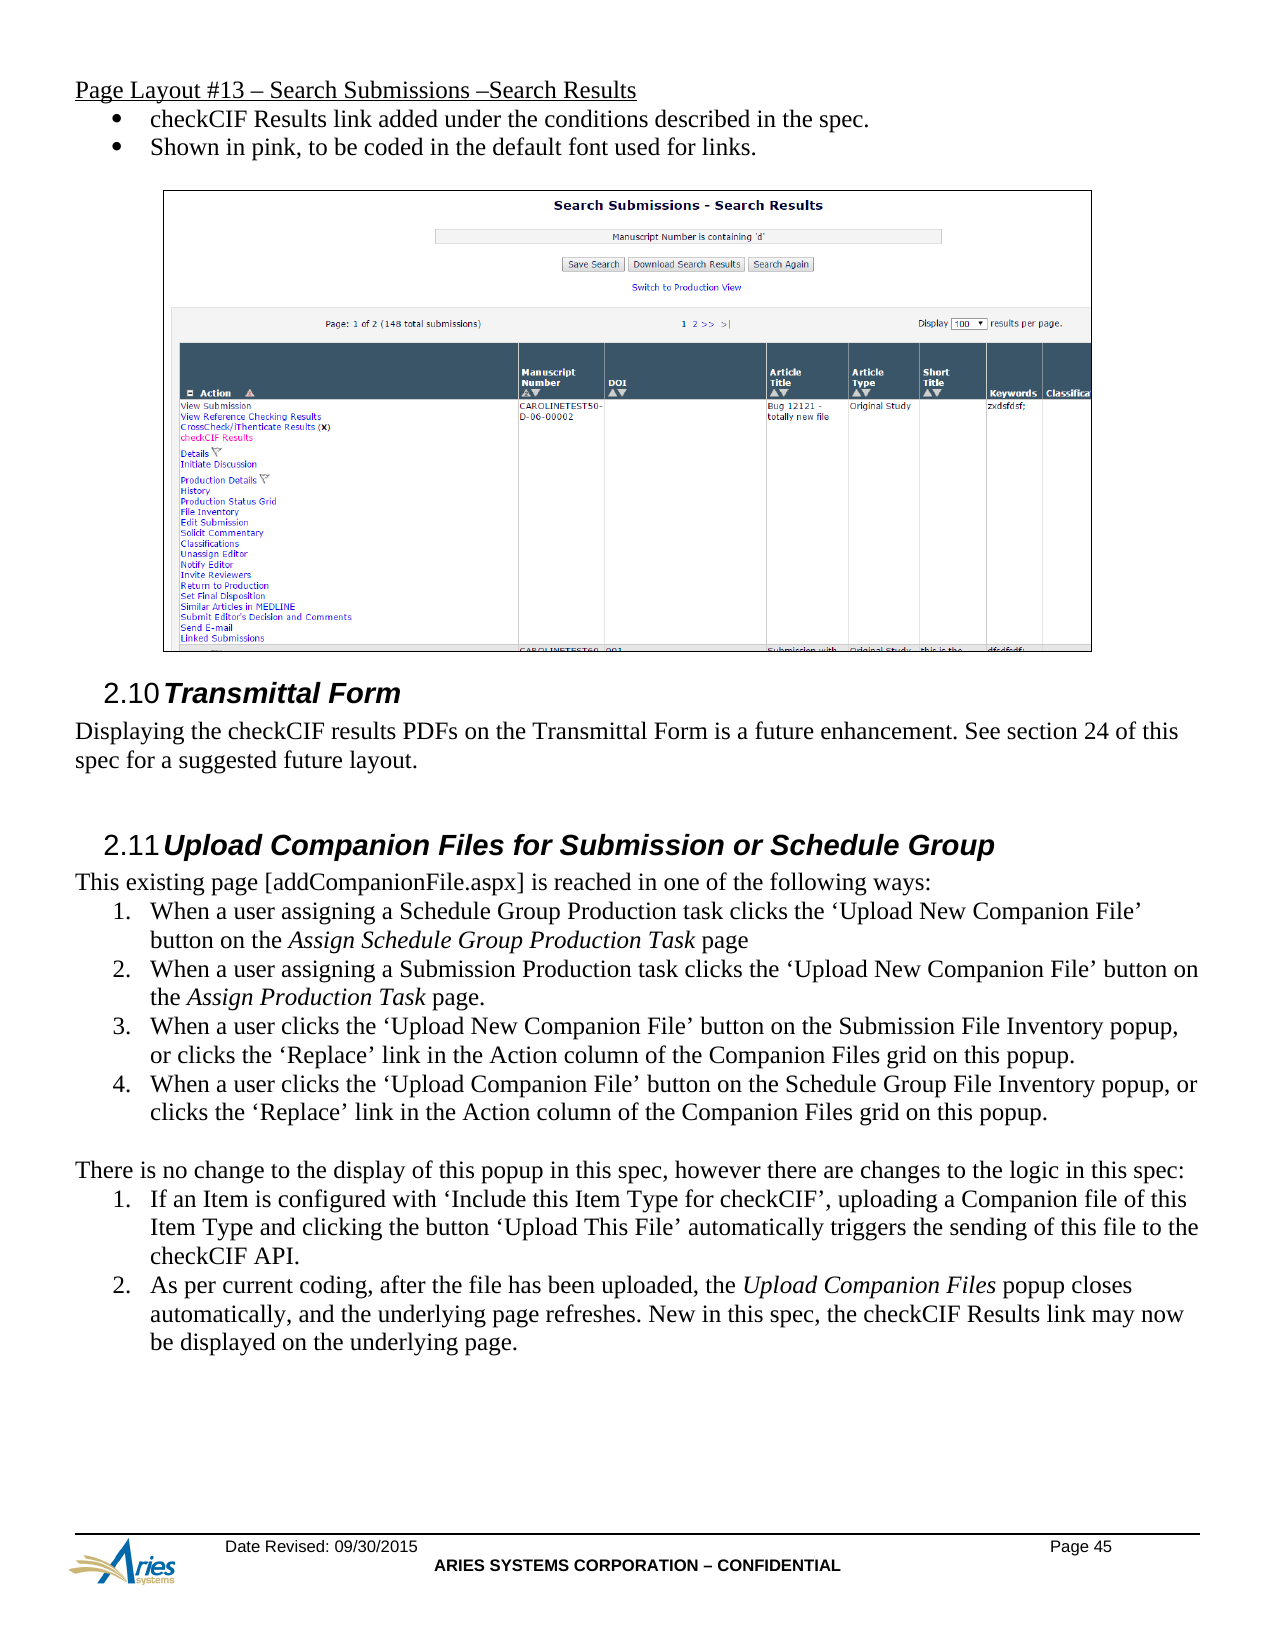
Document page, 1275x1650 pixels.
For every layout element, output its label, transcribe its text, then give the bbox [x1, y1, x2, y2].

list checkCIF Results link added under the conditions described in the spec. [112, 104, 1200, 132]
text There is no change to the display of this popup in this spec, however there are changes to the logic in this spec: [75, 1155, 1200, 1184]
list Shown in pink, to be coded in the default font used for links. [112, 132, 1200, 161]
text Displaying the checkCIF results PDFs on the Transmittal Form is a future enhancement. See section 24 of this spec for a suggested future layout. [75, 716, 1200, 774]
picture [164, 191, 1091, 651]
list When a user assigning a Submission Production task clicks the ‘Upload New Companion File’ button on the Assign Production Task page. [112, 954, 1200, 1011]
text Page Layout #13 – Search Submissions –Search Results [75, 75, 1200, 104]
picture [68, 1538, 175, 1585]
list If an Item is configured with ‘Include this Item Type for checkCIF’, uploading a Companion file of this Item Type and clicking the button ‘Upload This File’ automatically triggers the sending of this file to the checkCIF API. [112, 1184, 1200, 1270]
list When a user assigning a Schedule Group Production task clicks the ‘Upload New Companion File’ button on the Assign Schedule Group Production Task page [112, 896, 1200, 954]
subtitle Upload Companion Files for Submission or Schedule Group [103, 828, 1200, 861]
list As per current coding, after the file has been uploaded, the Upload Companion Files popup closes automatically, and the underlying page refreshes. New in this spec, the checkCIF Results link may now be displayed on the underlying page. [112, 1270, 1200, 1356]
list When a user clicks the ‘Upload Companion File’ button on the Schedule Group File Inventory popup, or clicks the ‘Replace’ link in the Action column of the Companion Files grid on this popup. [112, 1069, 1200, 1126]
list When a user clicks the ‘Upload New Companion File’ button on the Submission File Inventory popup, or clicks the ‘Replace’ link in the Action column of the Companion Files grid on this popup. [112, 1011, 1200, 1069]
text This existing page [addCompanionFile.aspx] is reached in one of the following ways: [75, 867, 1200, 896]
subtitle Transmittal Form [103, 677, 1200, 710]
